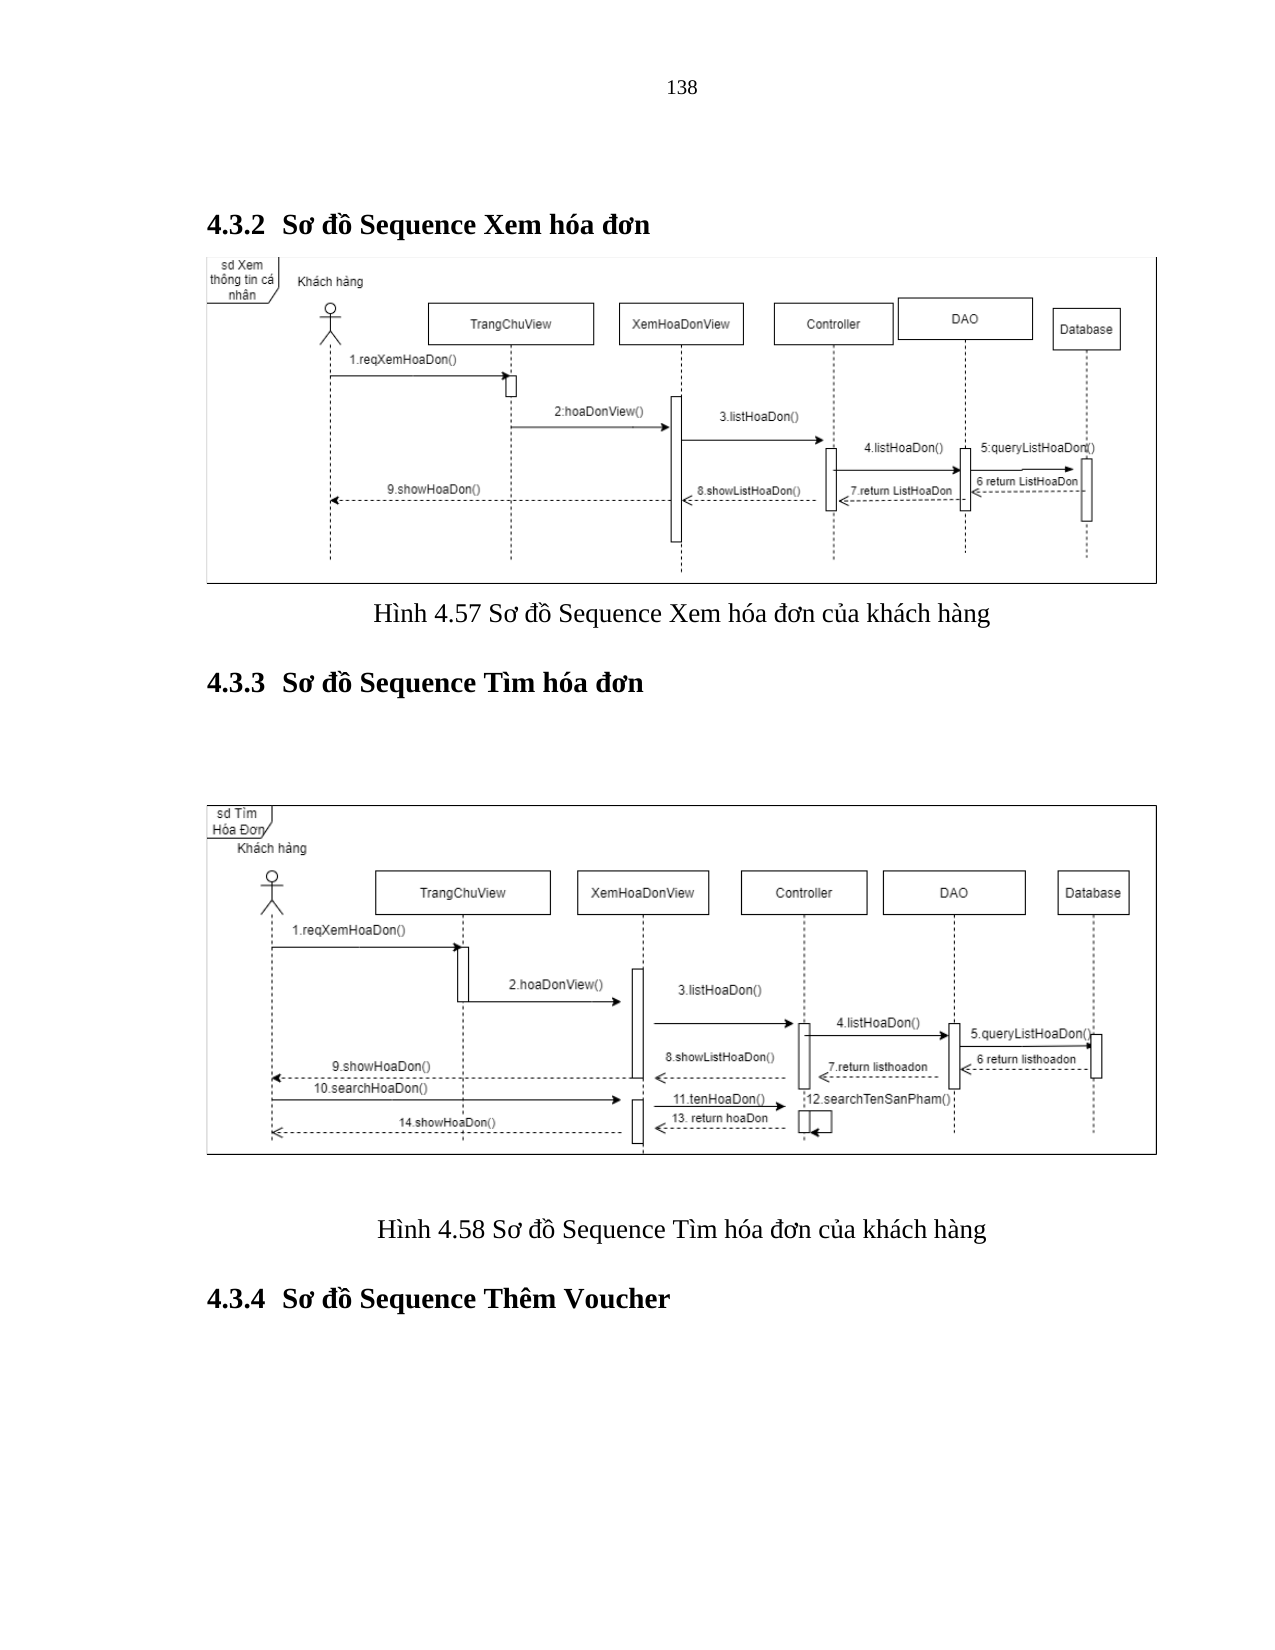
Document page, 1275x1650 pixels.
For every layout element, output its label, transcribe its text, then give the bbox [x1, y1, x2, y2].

text Hình . Sơ đồ Sequence Tìm hóa đơn của khách hàng [207, 1214, 1157, 1245]
subtitle Sơ đồ Sequence Xem hóa đơn [207, 207, 1157, 240]
text Hình . Sơ đồ Sequence Xem hóa đơn của khách hàng [207, 597, 1157, 629]
picture [206, 257, 1157, 584]
picture [206, 805, 1157, 1155]
subtitle Sơ đồ Sequence Tìm hóa đơn [207, 665, 1157, 698]
subtitle Sơ đồ Sequence Thêm Voucher [207, 1281, 1157, 1315]
